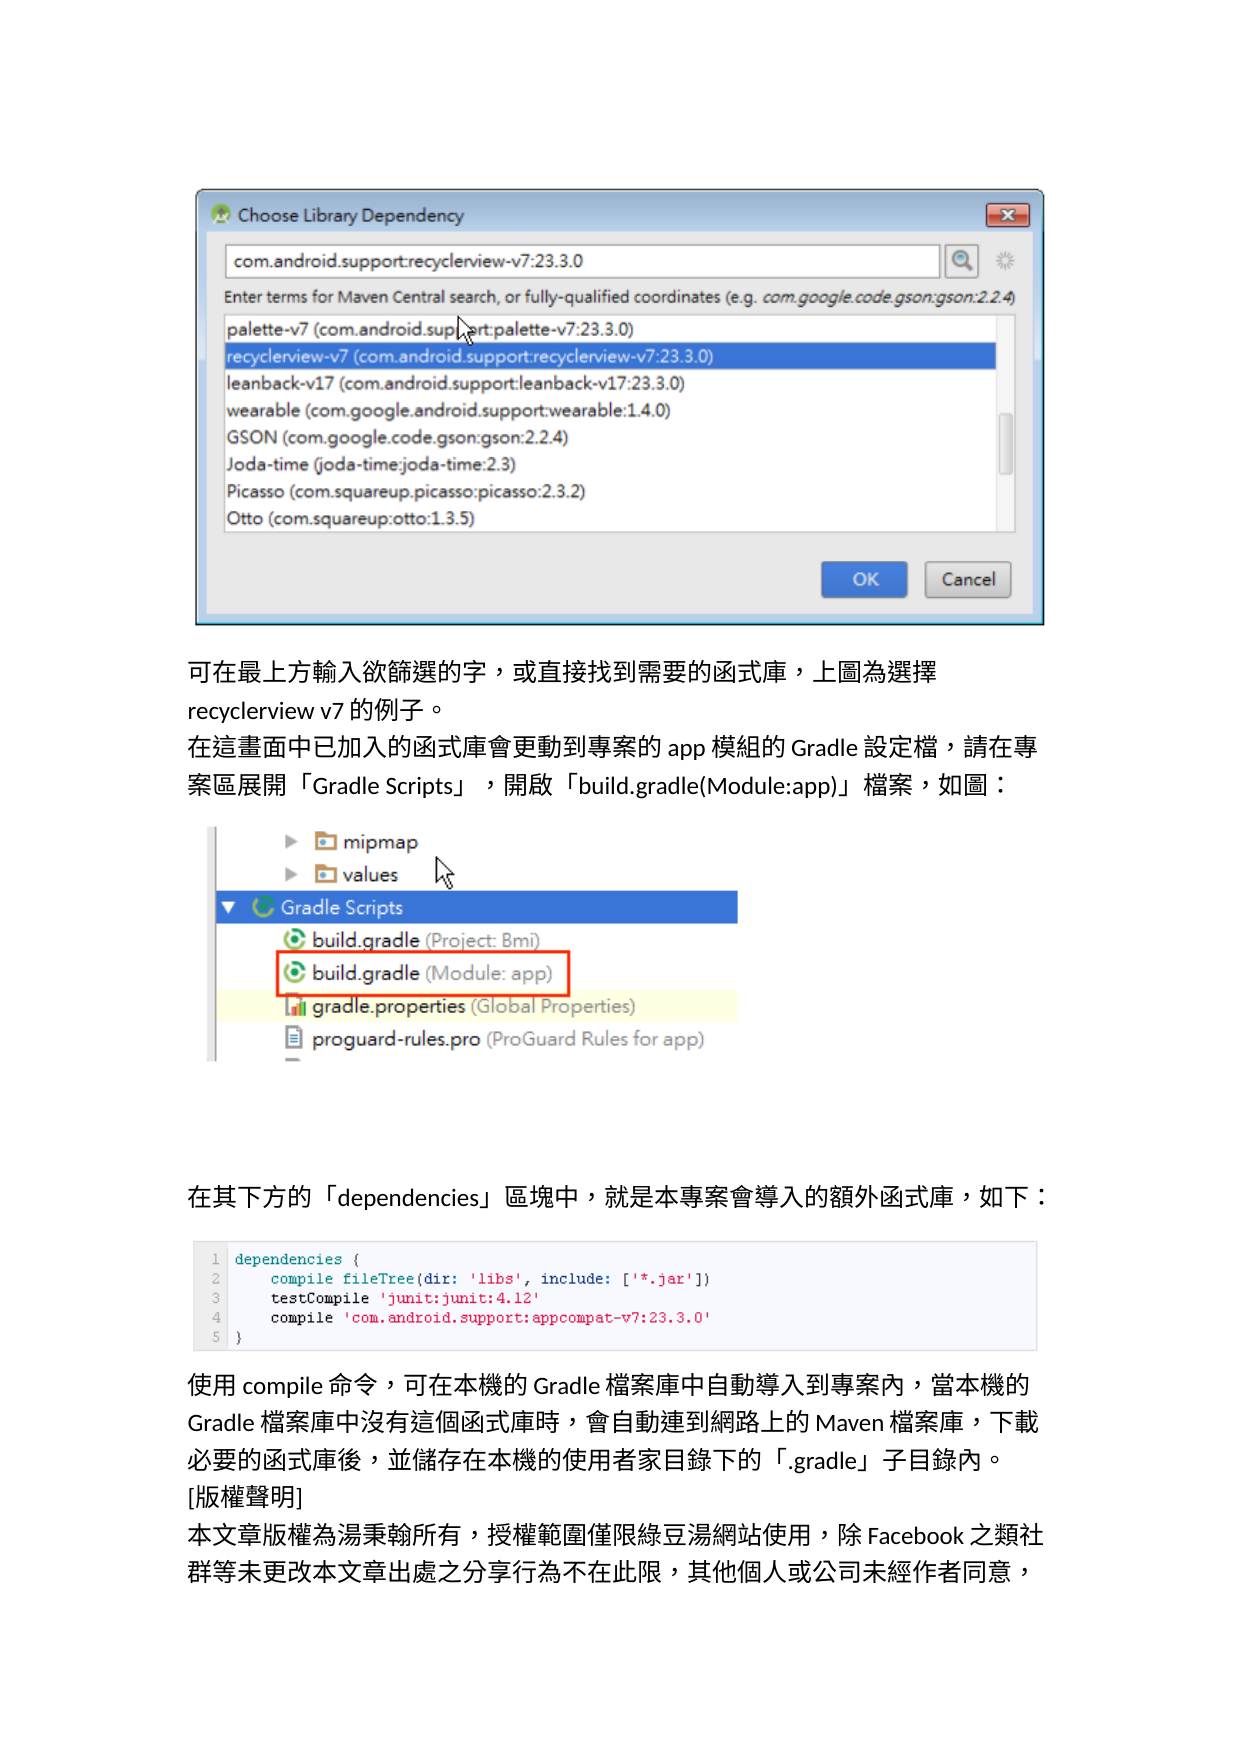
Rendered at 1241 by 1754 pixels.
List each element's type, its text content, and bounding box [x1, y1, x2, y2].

picture [187, 1220, 1053, 1359]
text 在這畫面中已加入的函式庫會更動到專案的app模組的Gradle設定檔，請在專案區展開「Gradle Scripts」，開啟「build.gradle(Module:app)」檔案，如圖： [187, 727, 1053, 802]
picture [187, 805, 774, 1099]
picture [187, 179, 1053, 637]
text 可在最上方輸入欲篩選的字，或直接找到需要的函式庫，上圖為選擇recyclerview v7的例子。 [187, 652, 1053, 727]
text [187, 1514, 1053, 1589]
text 使用compile命令，可在本機的Gradle檔案庫中自動導入到專案內，當本機的Gradle檔案庫中沒有這個函式庫時，會自動連到網路上的Maven檔案庫，下載必要的函式庫後，並儲存在本機的使用者家目錄下的「.gradle」子目錄內。 [187, 1364, 1053, 1477]
text [版權聲明] [187, 1477, 1053, 1514]
text 在其下方的「dependencies」區塊中，就是本專案會導入的額外函式庫，如下： [187, 1177, 1053, 1214]
